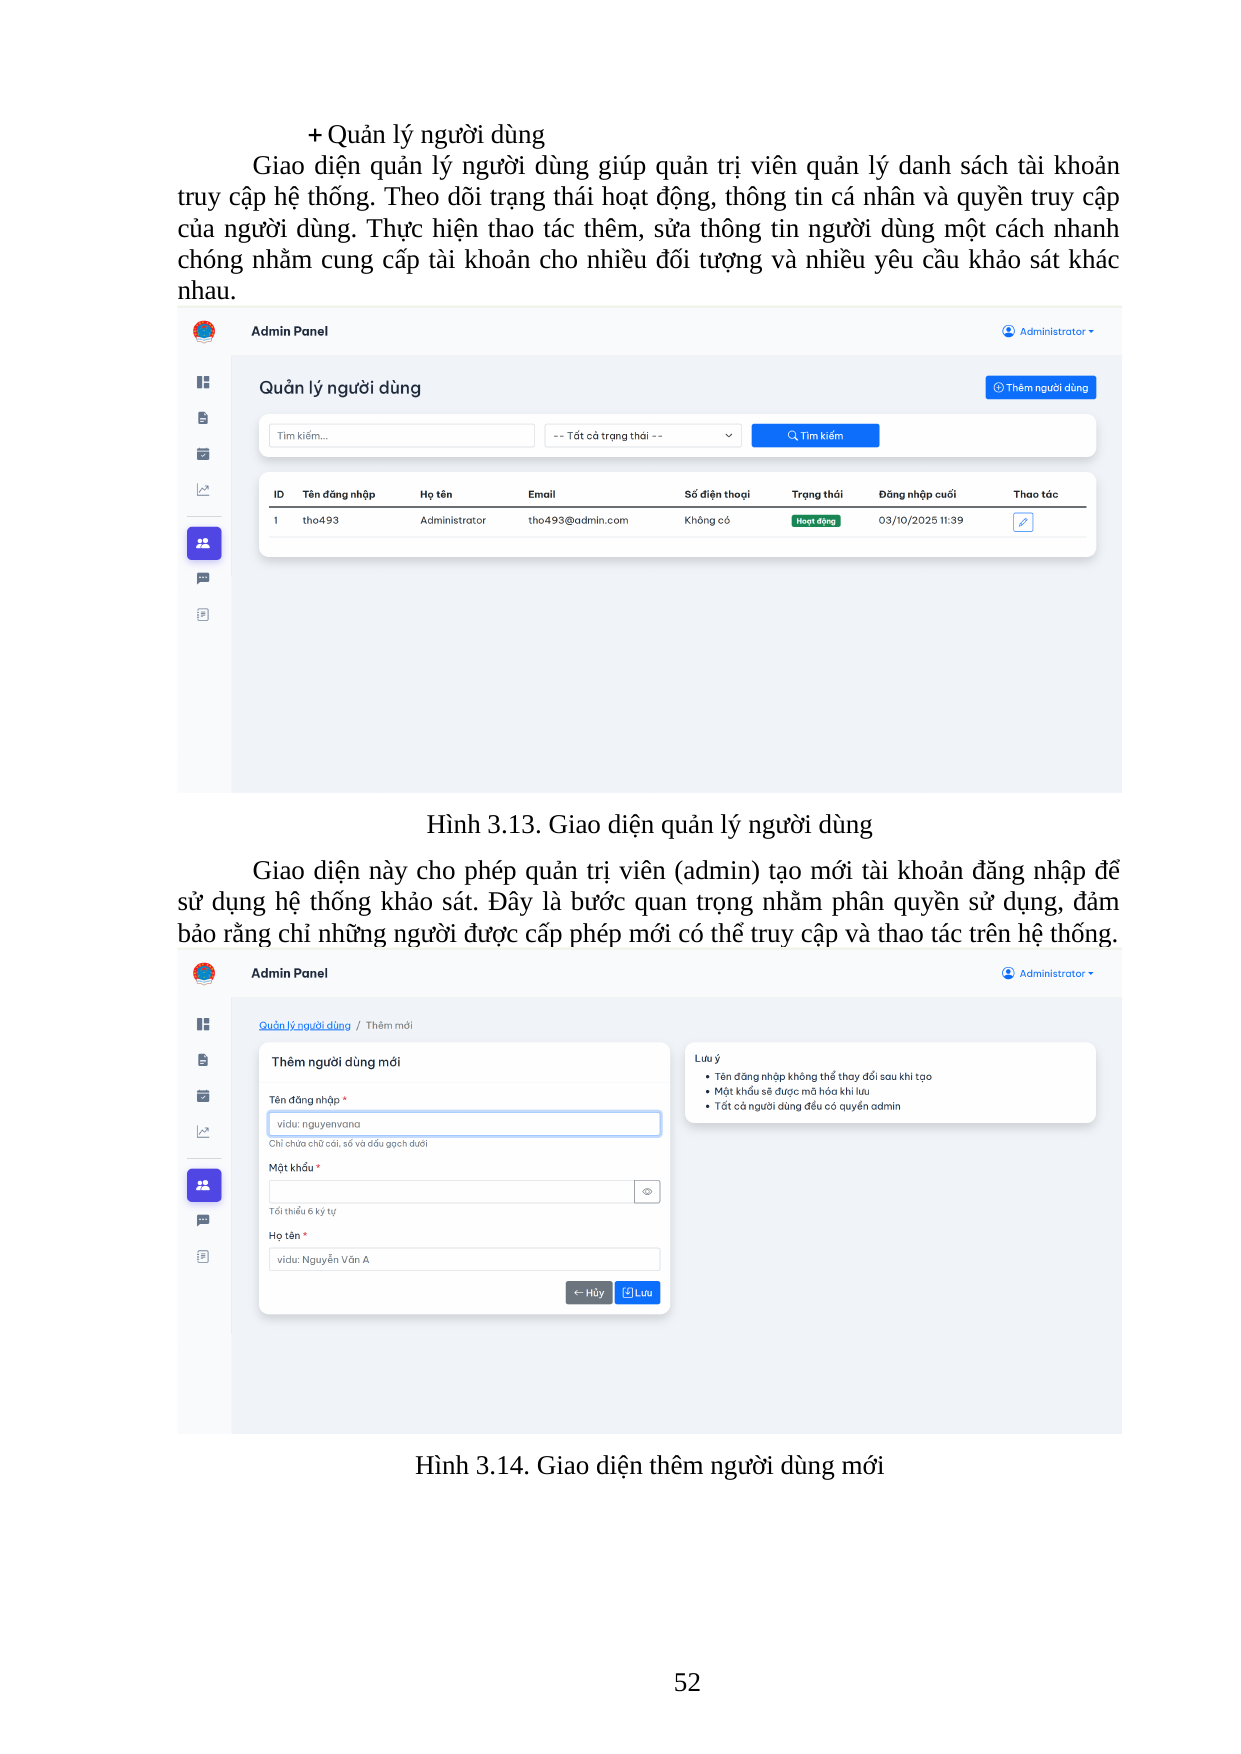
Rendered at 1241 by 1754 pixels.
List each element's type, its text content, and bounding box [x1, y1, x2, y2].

text Hình 3.14. Giao diện thêm người dùng mới [177, 1449, 1122, 1480]
text Quản lý người dùng [177, 118, 1122, 149]
picture [177, 947, 1123, 1434]
text Giao diện này cho phép quản trị viên (admin) tạo mới tài khoản đăng nhập để sử dụng hệ thống khảo sát. Đây là bước quan trọng nhằm phân quyền sử dụng, đảm bảo rằng chỉ những người được cấp phép mới có thể truy cập và thao tác trên hệ thống. [177, 854, 1122, 947]
text Hình 3.13. Giao diện quản lý người dùng [177, 808, 1122, 839]
text Giao diện quản lý người dùng giúp quản trị viên quản lý danh sách tài khoản truy cập hệ thống. Theo dõi trạng thái hoạt động, thông tin cá nhân và quyền truy cập của người dùng. Thực hiện thao tác thêm, sửa thông tin người dùng một cách nhanh chóng nhằm cung cấp tài khoản cho nhiều đối tượng và nhiều yêu cầu khảo sát khác nhau. [177, 149, 1122, 305]
picture [177, 305, 1123, 793]
